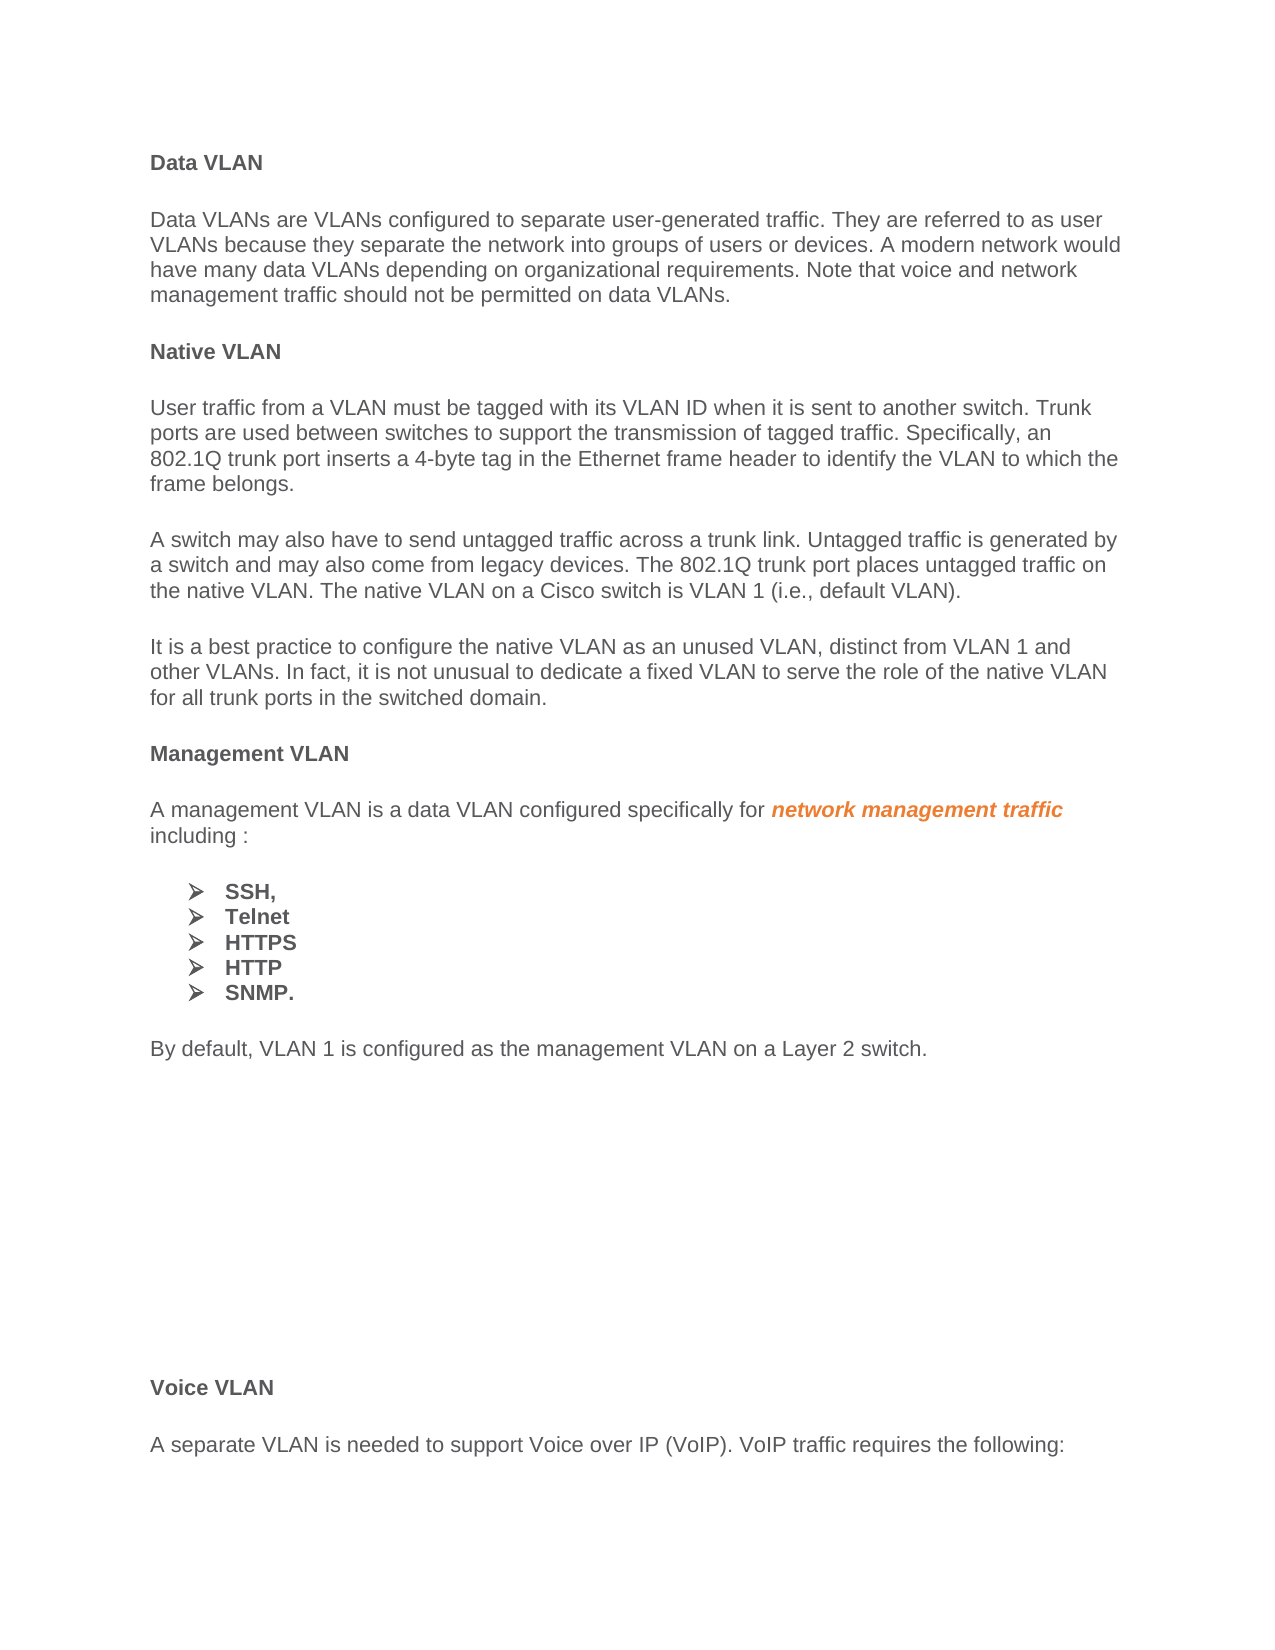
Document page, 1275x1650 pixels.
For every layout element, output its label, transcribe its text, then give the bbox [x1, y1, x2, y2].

text Voice VLAN [150, 1375, 1125, 1400]
list Telnet [187, 904, 1125, 929]
text User traffic from a VLAN must be tagged with its VLAN ID when it is sent to another switch. Trunk ports are used between switches to support the transmission of tagged traffic. Specifically, an 802.1Q trunk port inserts a 4-byte tag in the Ethernet frame header to identify the VLAN to which the frame belongs. [150, 395, 1125, 496]
list SNMP. [187, 980, 1125, 1005]
text A management VLAN is a data VLAN configured specifically for network management traffic including : [150, 797, 1125, 848]
text It is a best practice to configure the native VLAN as an unused VLAN, distinct from VLAN 1 and other VLANs. In fact, it is not unusual to dedicate a fixed VLAN to serve the role of the native VLAN for all trunk ports in the switched domain. [150, 634, 1125, 709]
text Management VLAN [150, 741, 1125, 766]
text By default, VLAN 1 is configured as the management VLAN on a Layer 2 switch. [150, 1036, 1125, 1061]
list SSH, [187, 879, 1125, 904]
text Data VLAN [150, 150, 1125, 175]
list HTTPS [187, 929, 1125, 954]
text A switch may also have to send untagged traffic across a trunk link. Untagged traffic is generated by a switch and may also come from legacy devices. The 802.1Q trunk port places untagged traffic on the native VLAN. The native VLAN on a Cisco switch is VLAN 1 (i.e., default VLAN). [150, 527, 1125, 603]
text Native VLAN [150, 338, 1125, 364]
text Data VLANs are VLANs configured to separate user-generated traffic. They are referred to as user VLANs because they separate the network into groups of users or devices. A modern network would have many data VLANs depending on organizational requirements. Note that voice and network management traffic should not be permitted on data VLANs. [150, 206, 1125, 307]
text A separate VLAN is needed to support Voice over IP (VoIP). VoIP traffic requires the following: [150, 1431, 1125, 1457]
list HTTP [187, 954, 1125, 980]
